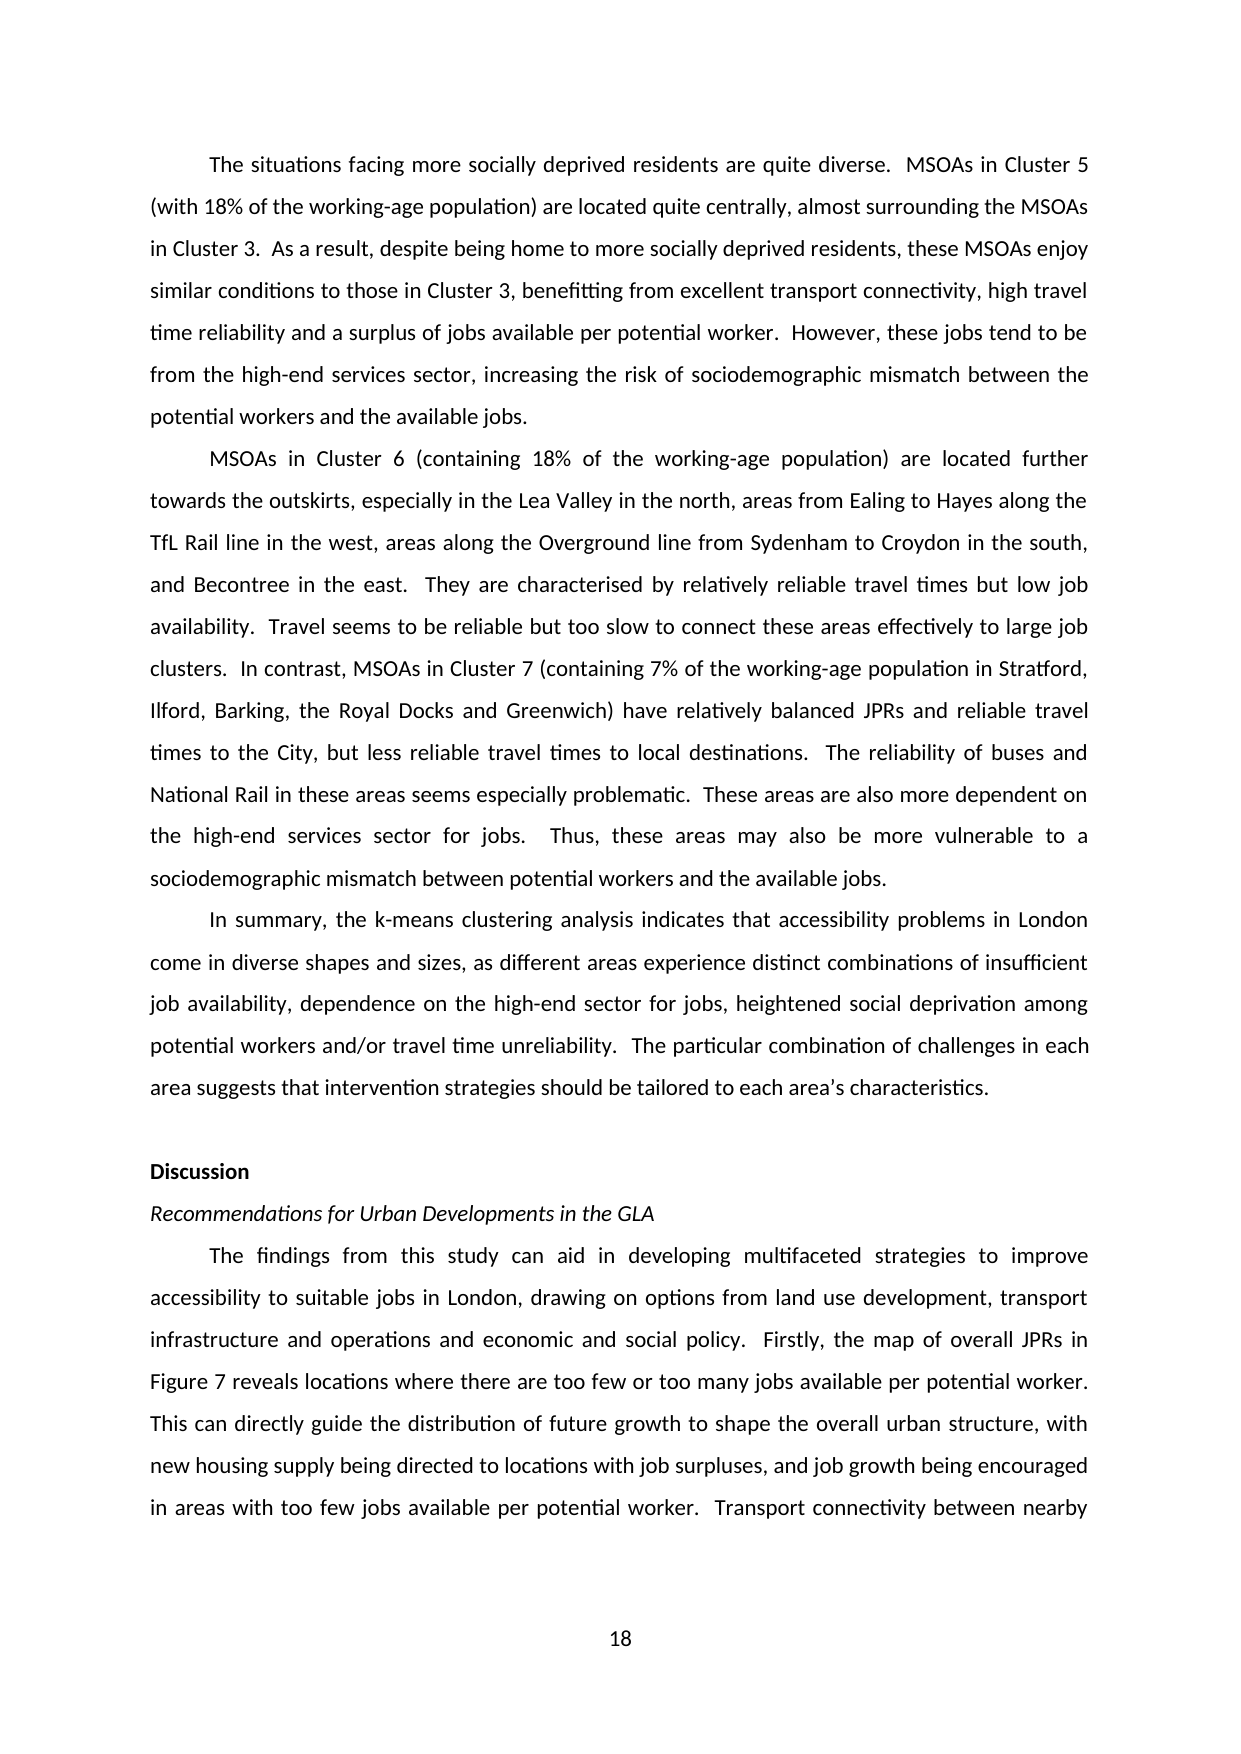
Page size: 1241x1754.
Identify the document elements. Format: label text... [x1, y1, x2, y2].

text MSOAs in Cluster 6 (containing 18% of the working-age population) are located further towards the outskirts, especially in the Lea Valley in the north, areas from Ealing to Hayes along the TfL Rail line in the west, areas along the Overground line from Sydenham to Croydon in the south, and Becontree in the east. They are characterised by relatively reliable travel times but low job availability. Travel seems to be reliable but too slow to connect these areas effectively to large job clusters. In contrast, MSOAs in Cluster 7 (containing 7% of the working-age population in Stratford, Ilford, Barking, the Royal Docks and Greenwich) have relatively balanced JPRs and reliable travel times to the City, but less reliable travel times to local destinations. The reliability of buses and National Rail in these areas seems especially problematic. These areas are also more dependent on the high-end services sector for jobs. Thus, these areas may also be more vulnerable to a sociodemographic mismatch between potential workers and the available jobs. [150, 444, 1090, 892]
text Recommendations for Urban Developments in the GLA [150, 1199, 1090, 1227]
text The situations facing more socially deprived residents are quite diverse. MSOAs in Cluster 5 (with 18% of the working-age population) are located quite centrally, almost surrounding the MSOAs in Cluster 3. As a result, despite being home to more socially deprived residents, these MSOAs enjoy similar conditions to those in Cluster 3, benefitting from excellent transport connectivity, high travel time reliability and a surplus of jobs available per potential worker. However, these jobs tend to be from the high-end services sector, increasing the risk of sociodemographic mismatch between the potential workers and the available jobs. [150, 150, 1090, 430]
text In summary, the k-means clustering analysis indicates that accessibility problems in London come in diverse shapes and sizes, as different areas experience distinct combinations of insufficient job availability, dependence on the high-end sector for jobs, heightened social deprivation among potential workers and/or travel time unreliability. The particular combination of challenges in each area suggests that intervention strategies should be tailored to each area’s characteristics. [150, 906, 1090, 1102]
text Discussion [150, 1157, 1090, 1186]
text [150, 1241, 1090, 1521]
